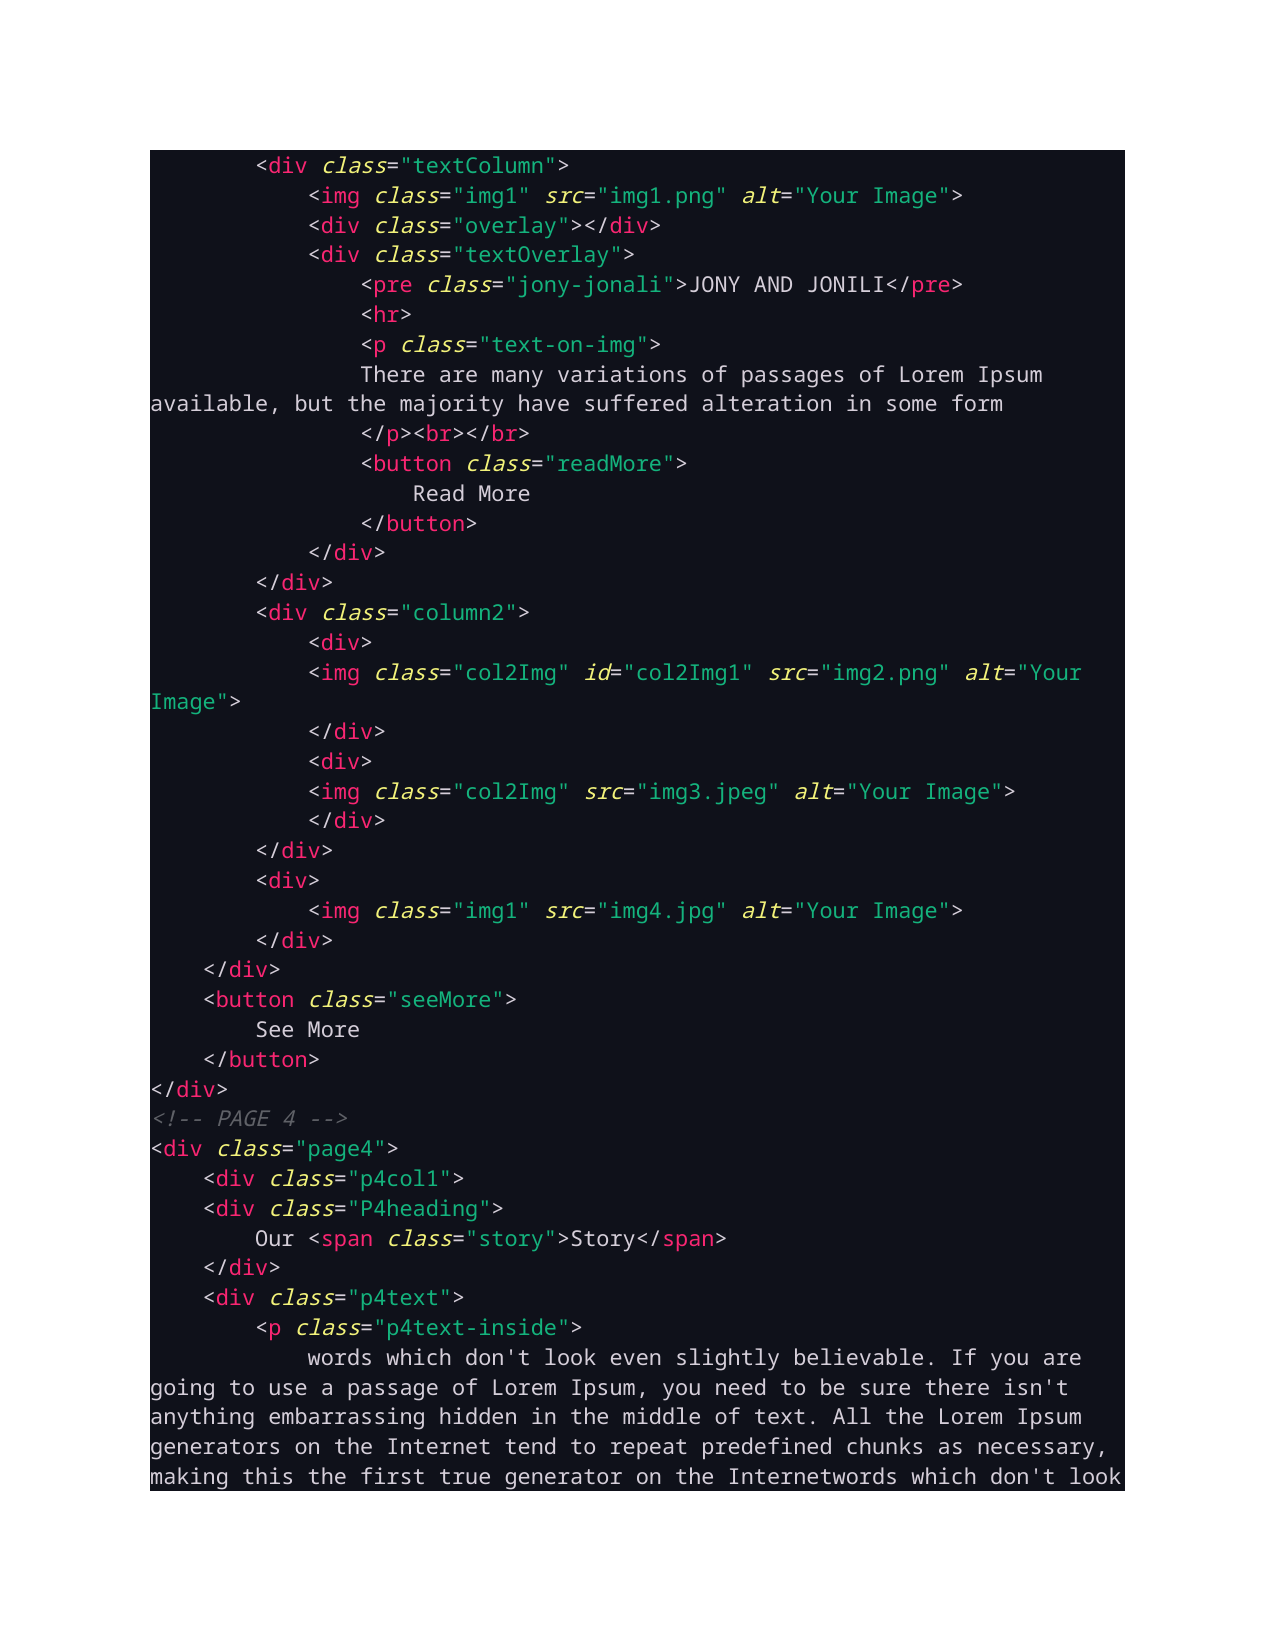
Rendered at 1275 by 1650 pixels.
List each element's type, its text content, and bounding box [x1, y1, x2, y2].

text </div> [150, 835, 1125, 865]
text </p><br></br> [150, 418, 1125, 448]
text <div class="p4col1"> [150, 1163, 1125, 1193]
text <div class="textColumn"> [150, 150, 1125, 180]
text </div> [150, 1252, 1125, 1282]
text <p class="text-on-img"> [150, 329, 1125, 358]
text </div> [150, 537, 1125, 567]
text <div class="column2"> [150, 597, 1125, 627]
text <img class="col2Img" id="col2Img1" src="img2.png" alt="Your Image"> [150, 656, 1125, 716]
text <div> [150, 627, 1125, 656]
text <p class="p4text-inside"> [150, 1312, 1125, 1342]
text <div> [150, 865, 1125, 895]
text </div> [150, 567, 1125, 597]
text Our <span class="story">Story</span> [150, 1222, 1125, 1252]
text <button class="readMore"> [150, 448, 1125, 478]
text Read More [150, 478, 1125, 507]
text <div class="P4heading"> [150, 1193, 1125, 1222]
text <img class="col2Img" src="img3.jpeg" alt="Your Image"> [150, 776, 1125, 805]
text <img class="img1" src="img1.png" alt="Your Image"> [150, 180, 1125, 209]
text <img class="img1" src="img4.jpg" alt="Your Image"> [150, 895, 1125, 924]
text </div> [150, 924, 1125, 954]
text <div> [150, 746, 1125, 776]
text </div> [150, 1073, 1125, 1103]
text <div class="page4"> [150, 1133, 1125, 1163]
text </button> [150, 507, 1125, 537]
text <hr> [150, 299, 1125, 329]
text </div> [150, 805, 1125, 835]
text <pre class="jony-jonali">JONY AND JONILI</pre> [150, 269, 1125, 299]
text </button> [150, 1044, 1125, 1073]
text </div> [150, 716, 1125, 746]
text <button class="seeMore"> [150, 984, 1125, 1014]
text <div class="p4text"> [150, 1282, 1125, 1312]
text </div> [150, 954, 1125, 984]
text <!-- PAGE 4 --> [150, 1103, 1125, 1133]
text <div class="textOverlay"> [150, 239, 1125, 269]
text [150, 1342, 1125, 1491]
text There are many variations of passages of Lorem Ipsum available, but the majority have suffered alteration in some form [150, 358, 1125, 418]
text <div class="overlay"></div> [150, 209, 1125, 239]
text See More [150, 1014, 1125, 1044]
